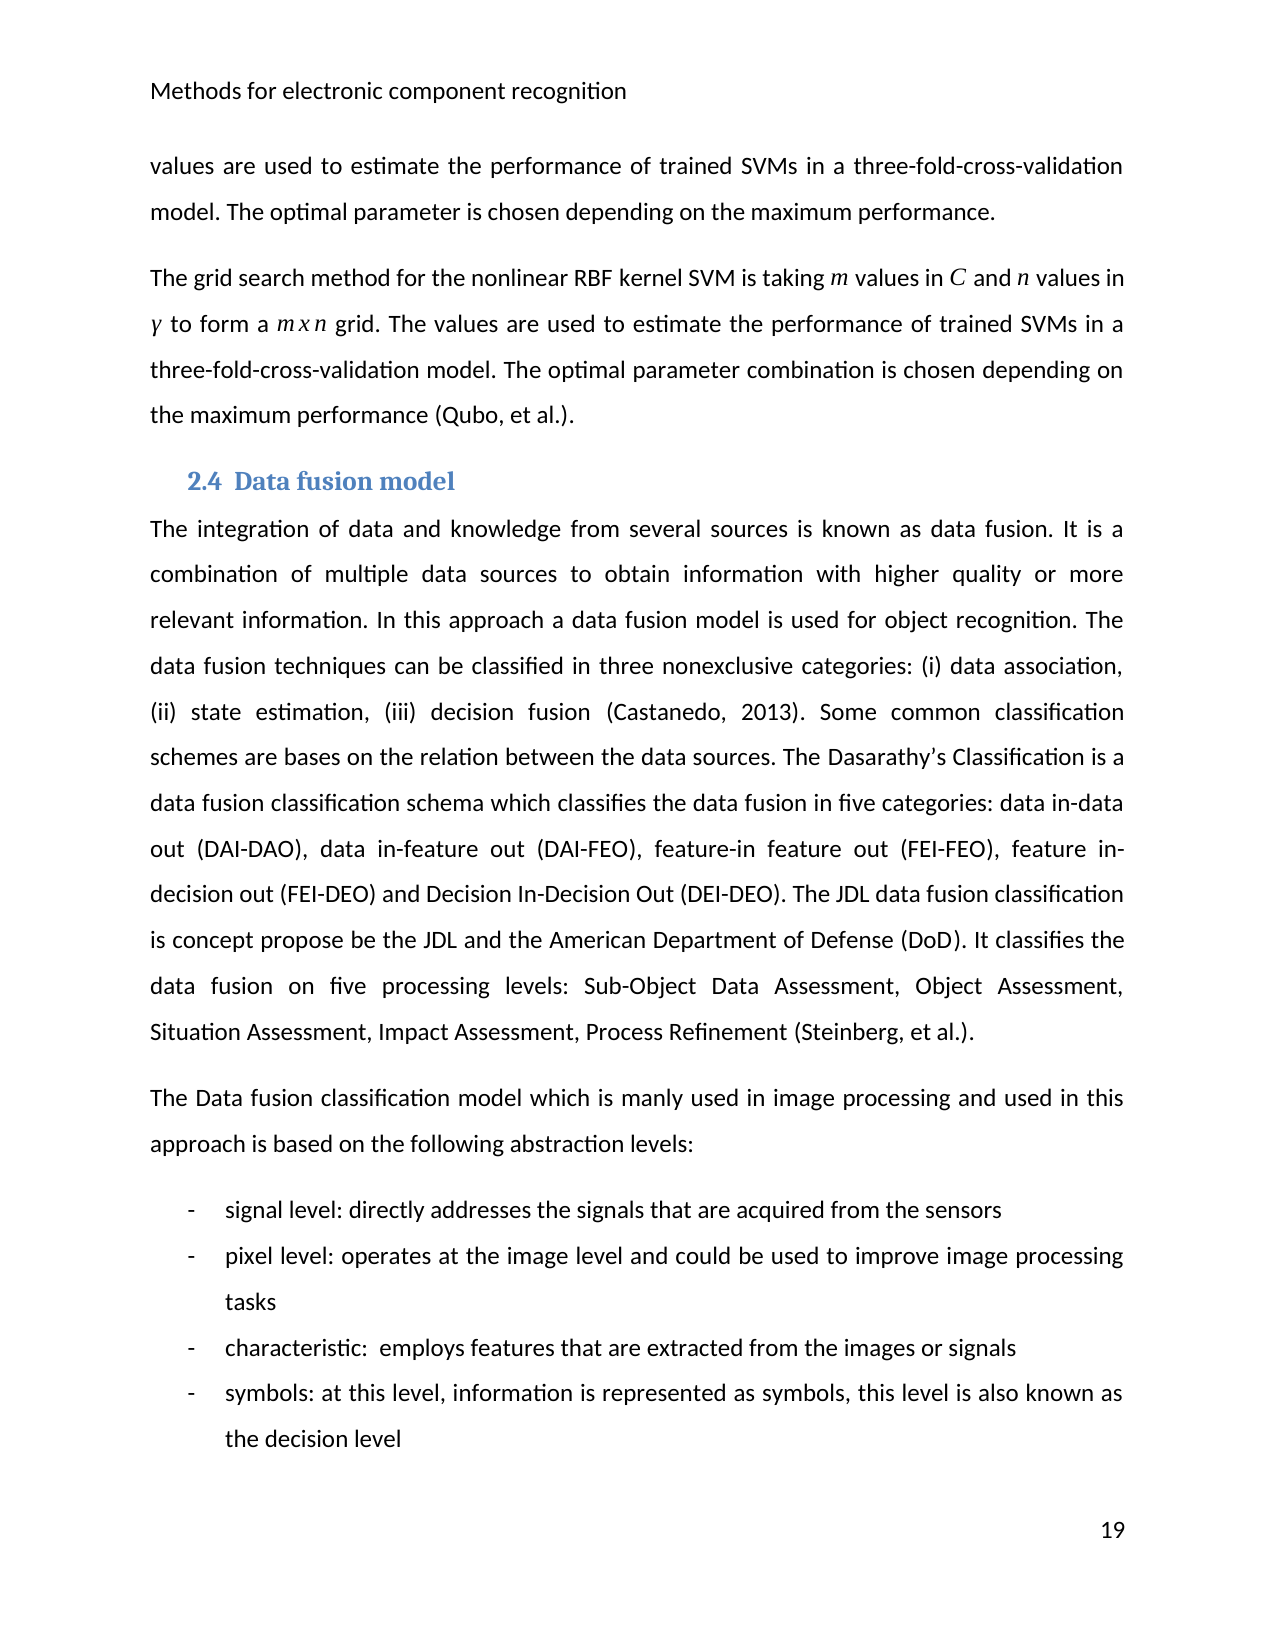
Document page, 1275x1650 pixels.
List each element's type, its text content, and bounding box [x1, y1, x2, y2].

list signal level: directly addresses the signals that are acquired from the sensors [187, 1194, 1125, 1225]
text The integration of data and knowledge from several sources is known as data fusion. It is a combination of multiple data sources to obtain information with higher quality or more relevant information. In this approach a data fusion model is used for object recognition. The data fusion techniques can be classified in three nonexclusive categories: (i) data association, (ii) state estimation, (iii) decision fusion . Some common classification schemes are bases on the relation between the data sources. The Dasarathy’s Classification is a data fusion classification schema which classifies the data fusion in five categories: data in-data out (DAI-DAO), data in-feature out (DAI-FEO), feature-in feature out (FEI-FEO), feature in-decision out (FEI-DEO) and Decision In-Decision Out (DEI-DEO). The JDL data fusion classification is concept propose be the JDL and the American Department of Defense (DoD). It classifies the data fusion on five processing levels: Sub-Object Data Assessment, Object Assessment, Situation Assessment, Impact Assessment, Process Refinement . [150, 513, 1125, 1046]
text The Data fusion classification model which is manly used in image processing and used in this approach is based on the following abstraction levels: [150, 1082, 1125, 1158]
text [150, 150, 1125, 226]
list pixel level: operates at the image level and could be used to improve image processing tasks [187, 1240, 1125, 1317]
text The grid search method for the nonlinear RBF kernel SVM is taking values in and values in to form a grid. The values are used to estimate the performance of trained SVMs in a three-fold-cross-validation model. The optimal parameter combination is chosen depending on the maximum performance . [150, 262, 1125, 430]
list symbols: at this level, information is represented as symbols, this level is also known as the decision level [187, 1377, 1125, 1454]
subtitle Data fusion model [187, 466, 1125, 497]
list characteristic: employs features that are extracted from the images or signals [187, 1332, 1125, 1362]
